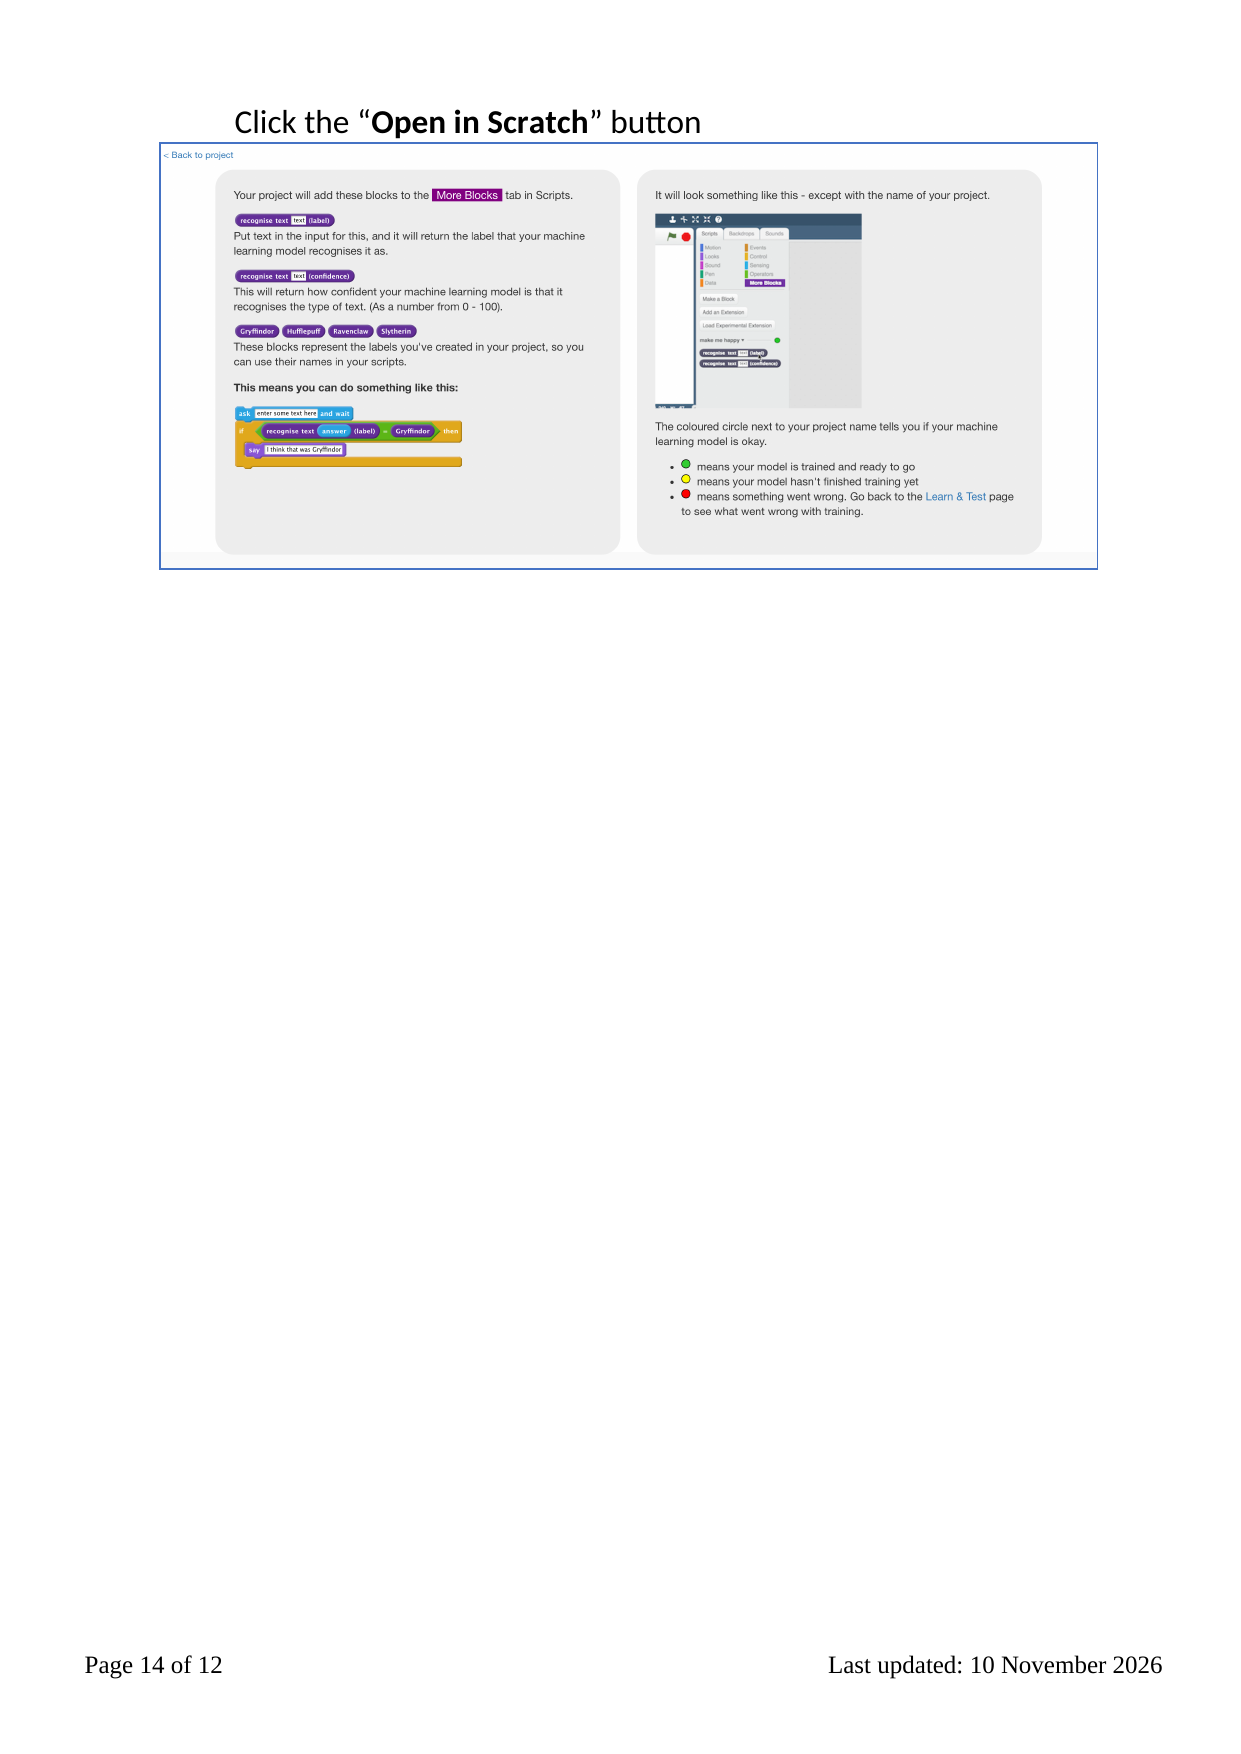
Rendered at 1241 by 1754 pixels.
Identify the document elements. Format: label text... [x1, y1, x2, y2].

picture [161, 144, 1097, 568]
